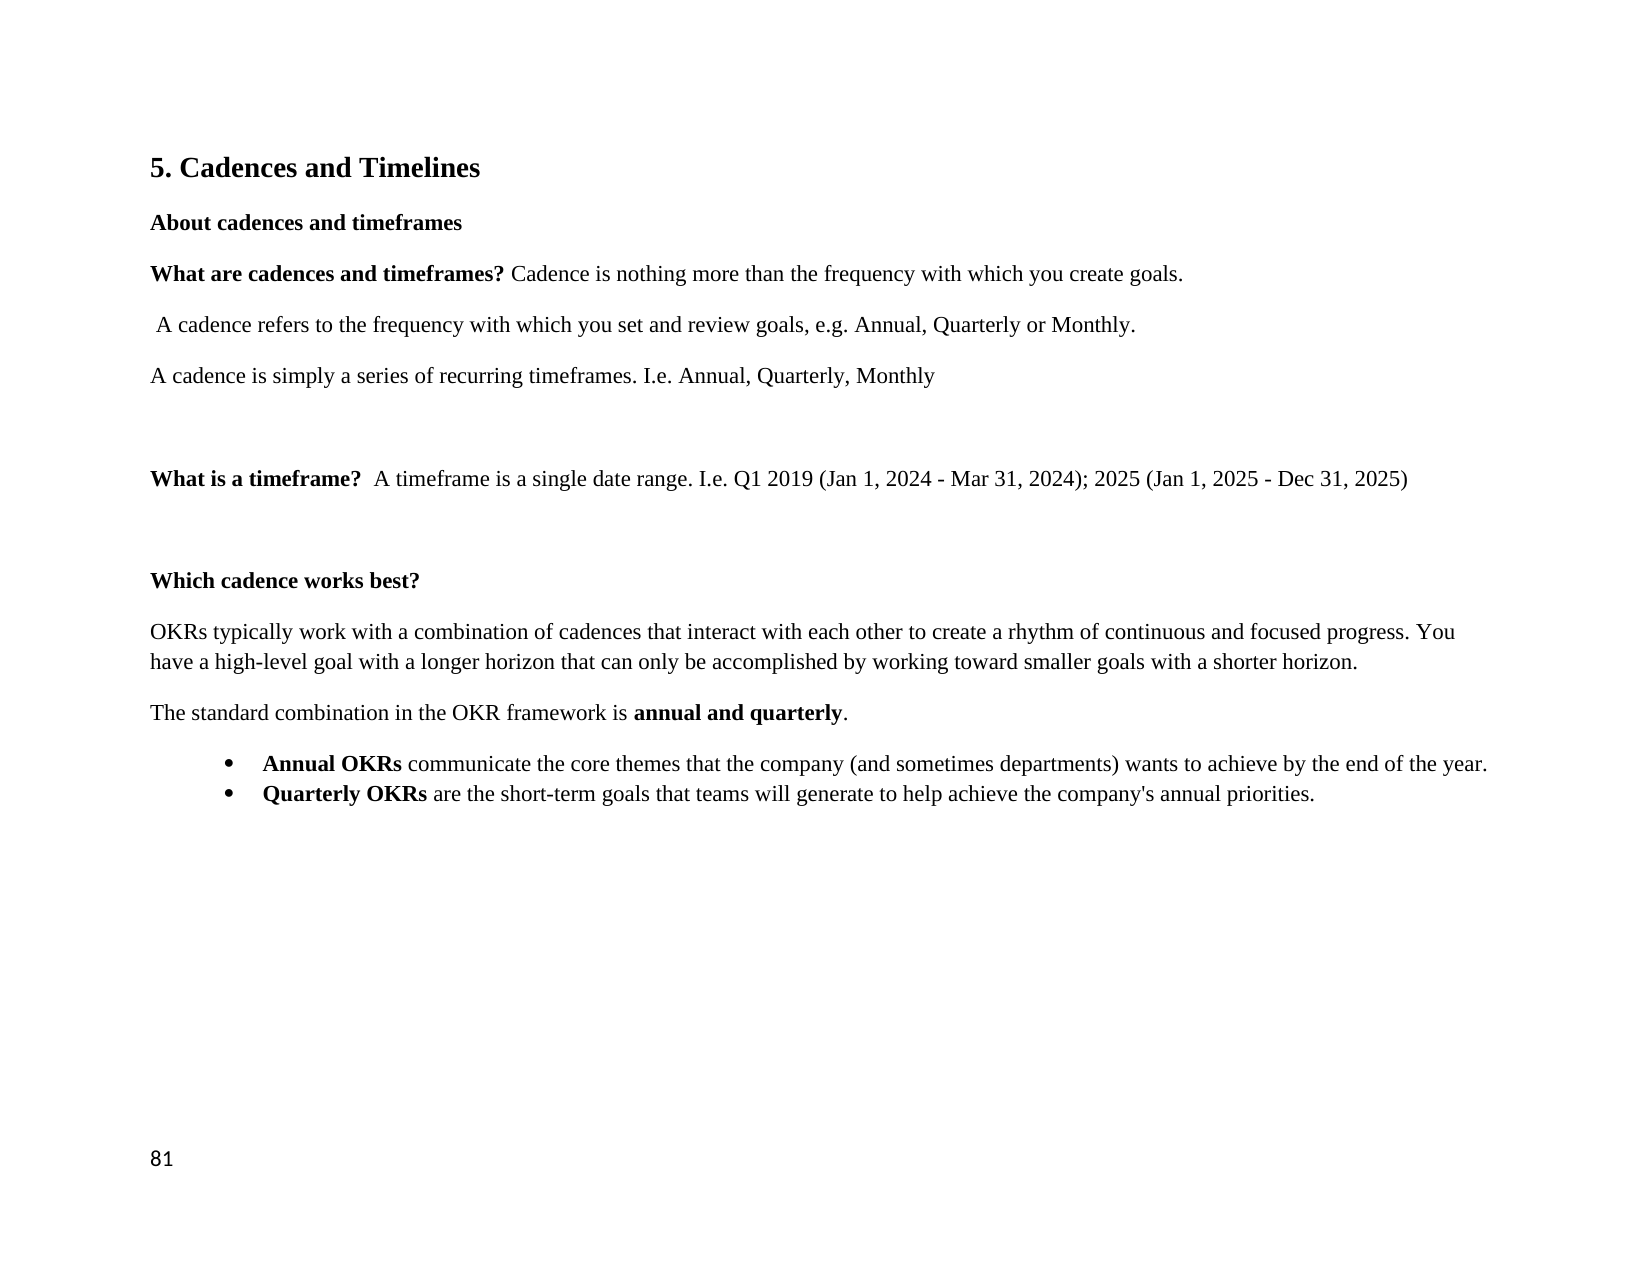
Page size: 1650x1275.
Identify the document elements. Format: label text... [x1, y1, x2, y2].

list Quarterly OKRs are the short-term goals that teams will generate to help achieve the company's annual priorities. [225, 780, 1500, 807]
text OKRs typically work with a combination of cadences that interact with each other to create a rhythm of continuous and focused progress. You have a high-level goal with a longer horizon that can only be accomplished by working toward smaller goals with a shorter horizon. [150, 618, 1500, 674]
text About cadences and timeframes [150, 209, 1500, 236]
text The standard combination in the OKR framework is annual and quarterly. [150, 699, 1500, 725]
list Annual OKRs communicate the core themes that the company (and sometimes departments) wants to achieve by the end of the year. [225, 750, 1500, 776]
text What are cadences and timeframes? Cadence is nothing more than the frequency with which you create goals. [150, 260, 1500, 287]
text What is a timeframe? A timeframe is a single date range. I.e. Q1 2019 (Jan 1, 2024 - Mar 31, 2024); 2025 (Jan 1, 2025 - Dec 31, 2025) [150, 464, 1500, 491]
text 5. Cadences and Timelines [150, 150, 1500, 183]
text A cadence refers to the frequency with which you set and review goals, e.g. Annual, Quarterly or Monthly. [150, 311, 1500, 338]
text Which cadence works best? [150, 567, 1500, 593]
text A cadence is simply a series of recurring timeframes. I.e. Annual, Quarterly, Monthly [150, 362, 1500, 389]
